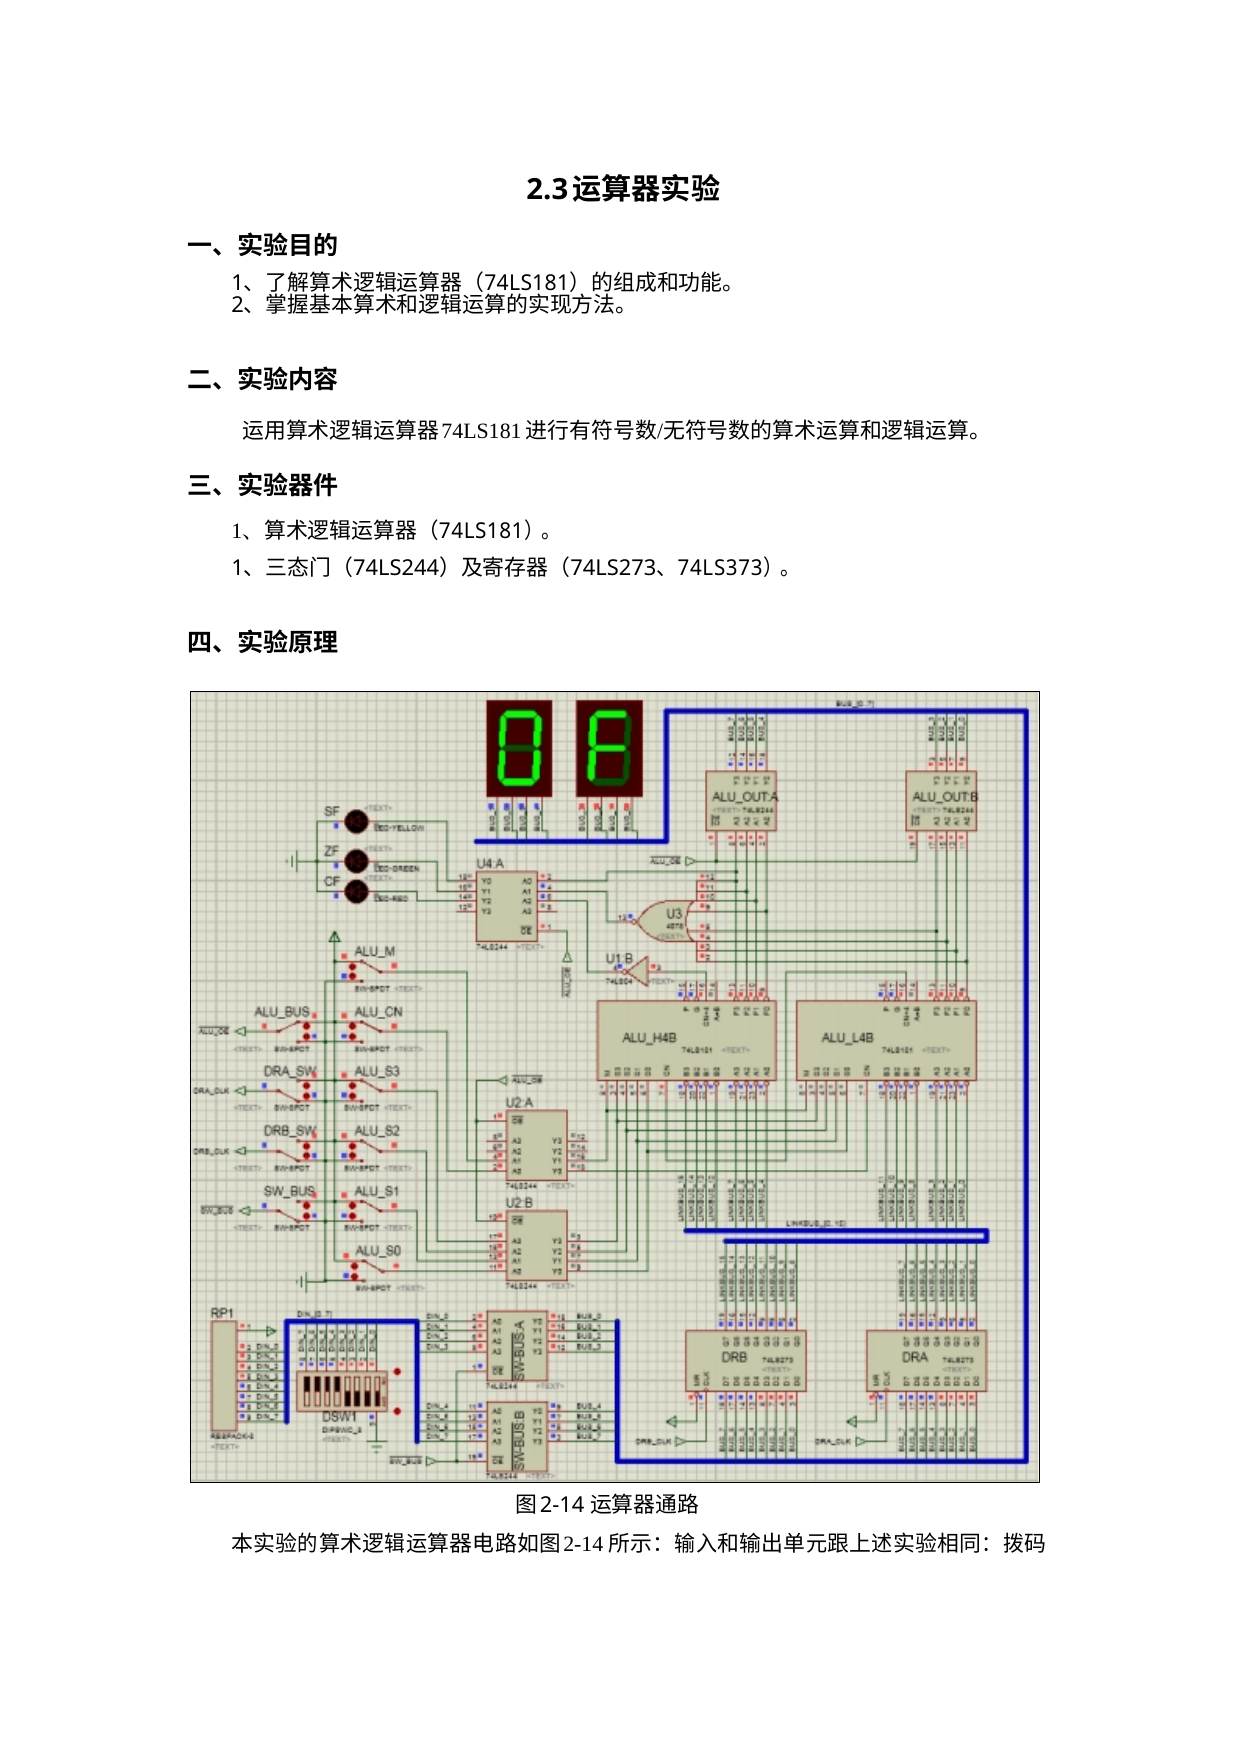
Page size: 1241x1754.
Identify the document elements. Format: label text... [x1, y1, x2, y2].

list 了解算术逻辑运算器（74LS181）的组成和功能。 [231, 273, 1074, 295]
text 2.3 运算器实验 [526, 176, 1074, 205]
picture [191, 692, 1039, 1482]
text 本 实 验 的算 术 逻 辑运算器 电 路 如 图 2-14 所 示 ： 输入和 输 出 单 元跟 上 述实 验 相 同 ：拨码 [231, 1532, 1074, 1556]
list 算术逻辑运算器（74LS181）。 [231, 519, 1074, 543]
text 运用算术逻辑运算器 74LS181 进行有符号数/无符号数的算术运算和逻辑运算。 三、实验器件 [187, 393, 1007, 506]
text 二、实验内容 [187, 368, 1074, 393]
list 三态门（74LS244）及寄存器（74LS273、74LS373）。 [231, 557, 1074, 579]
text 图 2-14 运算器通路 [515, 1495, 1074, 1517]
list 掌握基本算术和逻辑运算的实现方法。 [231, 295, 1074, 317]
text 一、实验目的 [187, 234, 1074, 259]
text 四、实验原理 [187, 631, 1074, 656]
